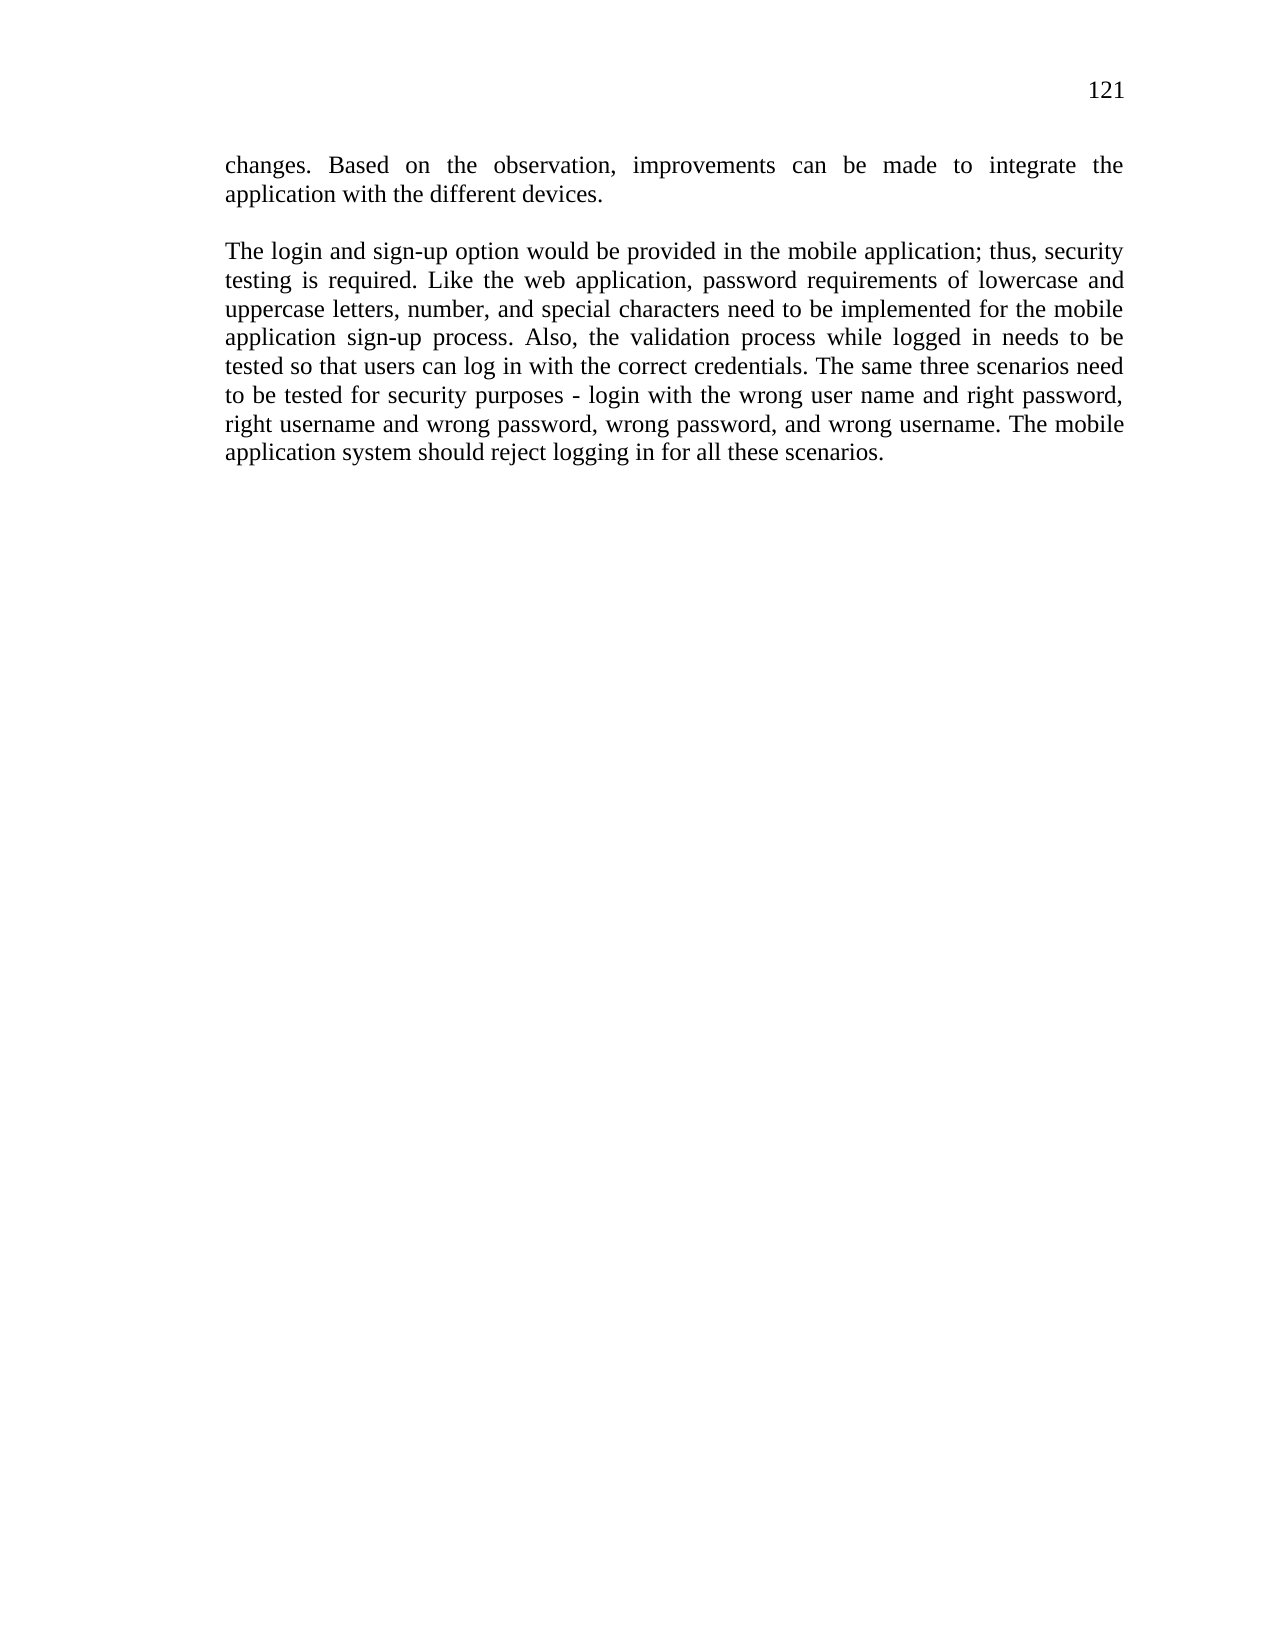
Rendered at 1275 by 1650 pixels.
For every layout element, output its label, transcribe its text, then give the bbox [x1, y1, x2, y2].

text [225, 150, 1125, 207]
text The login and sign-up option would be provided in the mobile application; thus, security testing is required. Like the web application, password requirements of lowercase and uppercase letters, number, and special characters need to be implemented for the mobile application sign-up process. Also, the validation process while logged in needs to be tested so that users can log in with the correct credentials. The same three scenarios need to be tested for security purposes - login with the wrong user name and right password, right username and wrong password, wrong password, and wrong username. The mobile application system should reject logging in for all these scenarios. [225, 236, 1125, 466]
